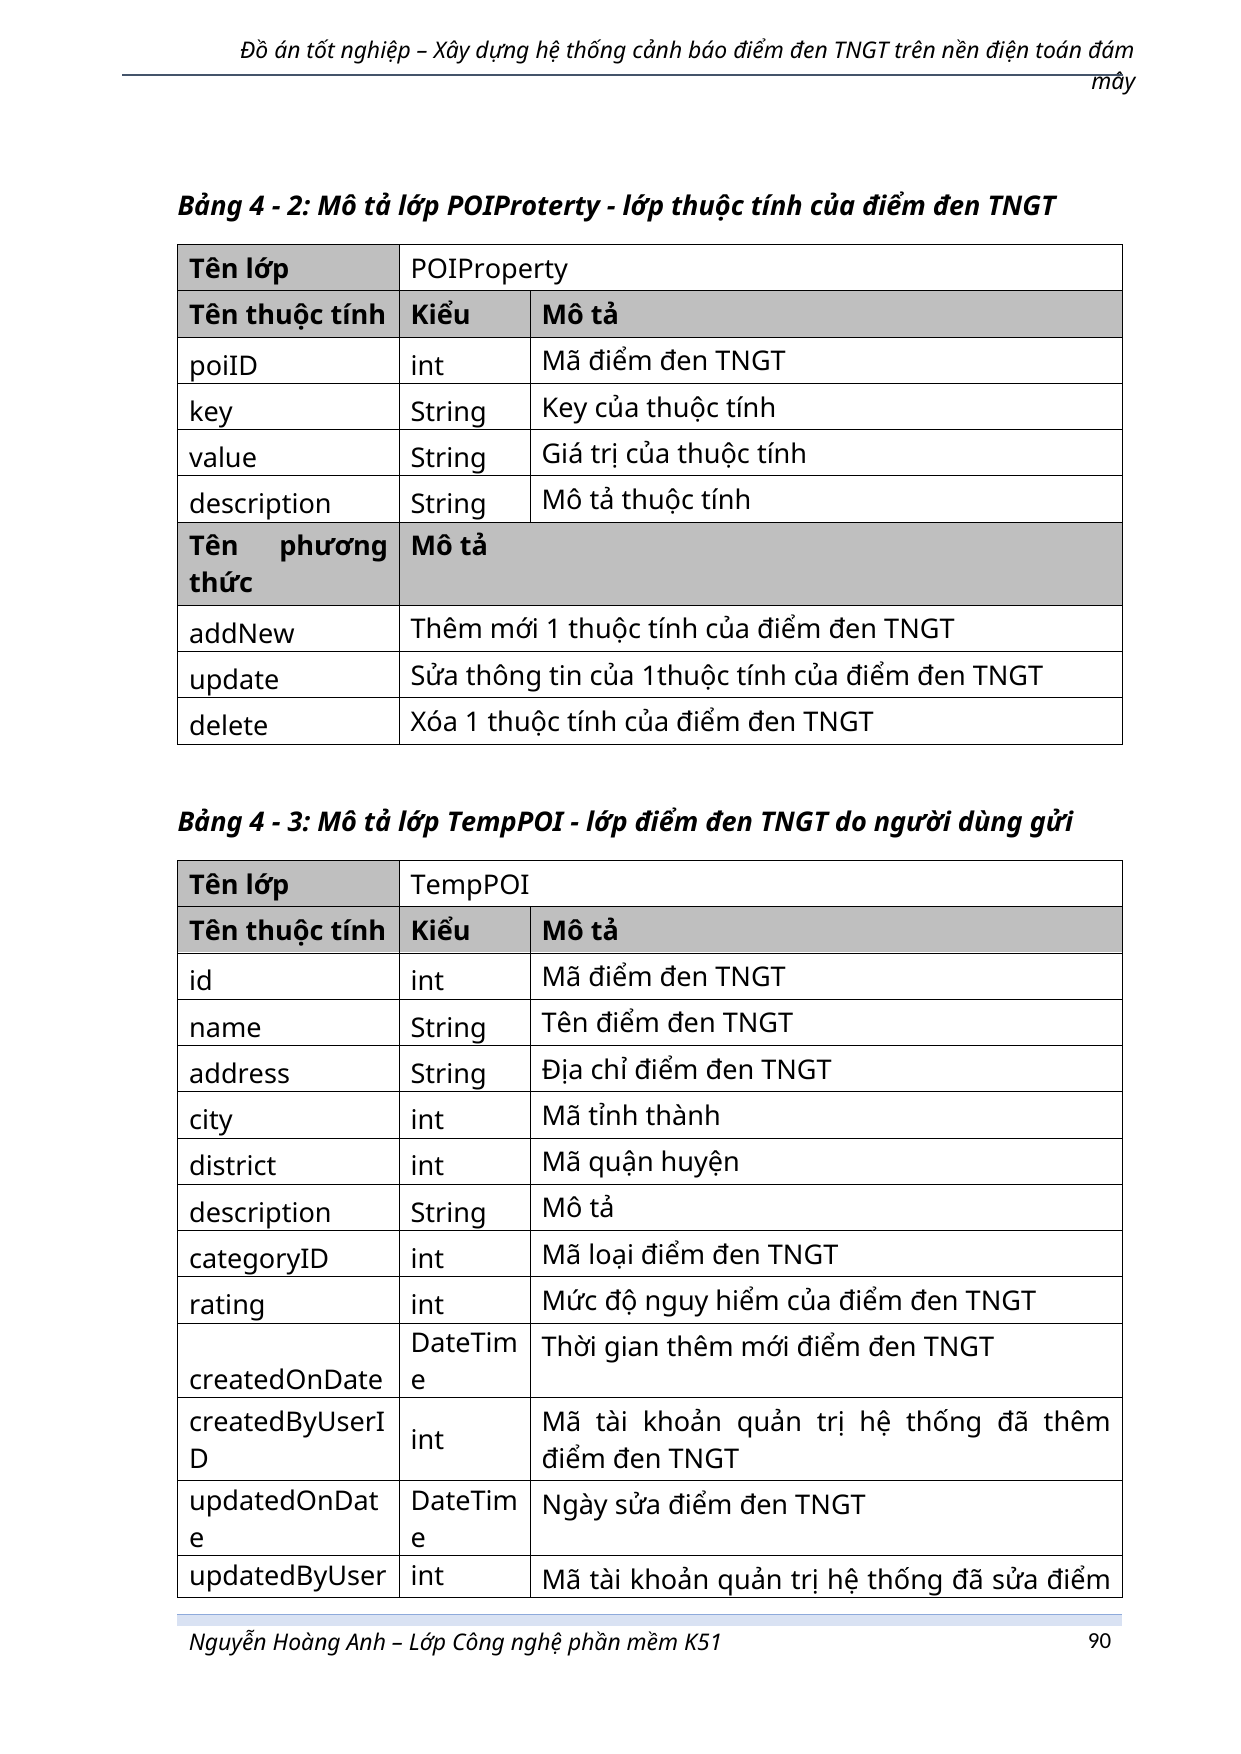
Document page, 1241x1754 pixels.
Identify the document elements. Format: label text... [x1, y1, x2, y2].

table_header Tên lớp [178, 245, 399, 290]
table_cell createdOnDate [178, 1324, 399, 1397]
table_cell Thêm mới 1 thuộc tính của điểm đen TNGT [400, 606, 1122, 651]
table_cell description [178, 476, 399, 522]
table_cell int [400, 1398, 530, 1480]
table_cell Mã tài khoản quản trị hệ thống đã thêm điểm đen TNGT [531, 1398, 1122, 1480]
table_cell Mô tả [531, 291, 1122, 337]
table_cell String [400, 384, 530, 429]
table_cell int [400, 1556, 530, 1597]
table_cell Mô tả [531, 1185, 1122, 1230]
table_cell Thời gian thêm mới điểm đen TNGT [531, 1324, 1122, 1397]
table_header Tên lớp [178, 861, 399, 906]
table_cell DateTime [400, 1481, 530, 1555]
table_cell int [400, 1231, 530, 1276]
table_cell int [400, 954, 530, 999]
table_cell delete [178, 698, 399, 743]
table_cell district [178, 1139, 399, 1184]
table_cell Mô tả thuộc tính [531, 476, 1122, 522]
table_cell Kiểu [400, 291, 530, 337]
table_cell Mô tả [531, 907, 1122, 952]
table_cell Mã loại điểm đen TNGT [531, 1231, 1122, 1276]
table_cell int [400, 338, 530, 383]
table_cell Kiểu [400, 907, 530, 952]
table_cell update [178, 652, 399, 697]
text Bảng 4 - 2: Mô tả lớp POIProterty - lớp thuộc tính của điểm đen TNGT [177, 186, 1122, 223]
table_cell updatedByUserID [178, 1556, 399, 1597]
table_header TempPOI [400, 861, 1122, 906]
table_cell int [400, 1277, 530, 1322]
table_cell Mô tả [400, 523, 1122, 605]
table_cell String [400, 430, 530, 475]
table_cell key [178, 384, 399, 429]
table_cell Key của thuộc tính [531, 384, 1122, 429]
table_cell DateTime [400, 1324, 530, 1397]
table_cell Địa chỉ điểm đen TNGT [531, 1046, 1122, 1091]
table_cell String [400, 476, 530, 522]
table_cell Sửa thông tin của 1thuộc tính của điểm đen TNGT [400, 652, 1122, 697]
table_cell id [178, 954, 399, 999]
table_cell String [400, 1000, 530, 1045]
table_header POIProperty [400, 245, 1122, 290]
table_cell Tên phương thức [178, 523, 399, 605]
table_cell Mã quận huyện [531, 1139, 1122, 1184]
table_cell rating [178, 1277, 399, 1322]
table_cell updatedOnDate [178, 1481, 399, 1555]
table_cell int [400, 1139, 530, 1184]
table_cell Mã điểm đen TNGT [531, 954, 1122, 999]
table_cell value [178, 430, 399, 475]
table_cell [531, 1556, 1122, 1597]
table_cell Giá trị của thuộc tính [531, 430, 1122, 475]
table_cell Tên thuộc tính [178, 907, 399, 952]
table_cell String [400, 1185, 530, 1230]
table_cell categoryID [178, 1231, 399, 1276]
table_cell String [400, 1046, 530, 1091]
table_cell int [400, 1092, 530, 1137]
text Bảng 4 - 3: Mô tả lớp TempPOI - lớp điểm đen TNGT do người dùng gửi [177, 802, 1122, 839]
table_cell poiID [178, 338, 399, 383]
table_cell Ngày sửa điểm đen TNGT [531, 1481, 1122, 1555]
table_cell city [178, 1092, 399, 1137]
table_cell Mức độ nguy hiểm của điểm đen TNGT [531, 1277, 1122, 1322]
table_cell address [178, 1046, 399, 1091]
table_cell addNew [178, 606, 399, 651]
table_cell Xóa 1 thuộc tính của điểm đen TNGT [400, 698, 1122, 743]
table_cell Tên thuộc tính [178, 291, 399, 337]
table_cell createdByUserID [178, 1398, 399, 1480]
table_cell Tên điểm đen TNGT [531, 1000, 1122, 1045]
table_cell name [178, 1000, 399, 1045]
table_cell Mã tỉnh thành [531, 1092, 1122, 1137]
table_cell description [178, 1185, 399, 1230]
table_cell Mã điểm đen TNGT [531, 338, 1122, 383]
